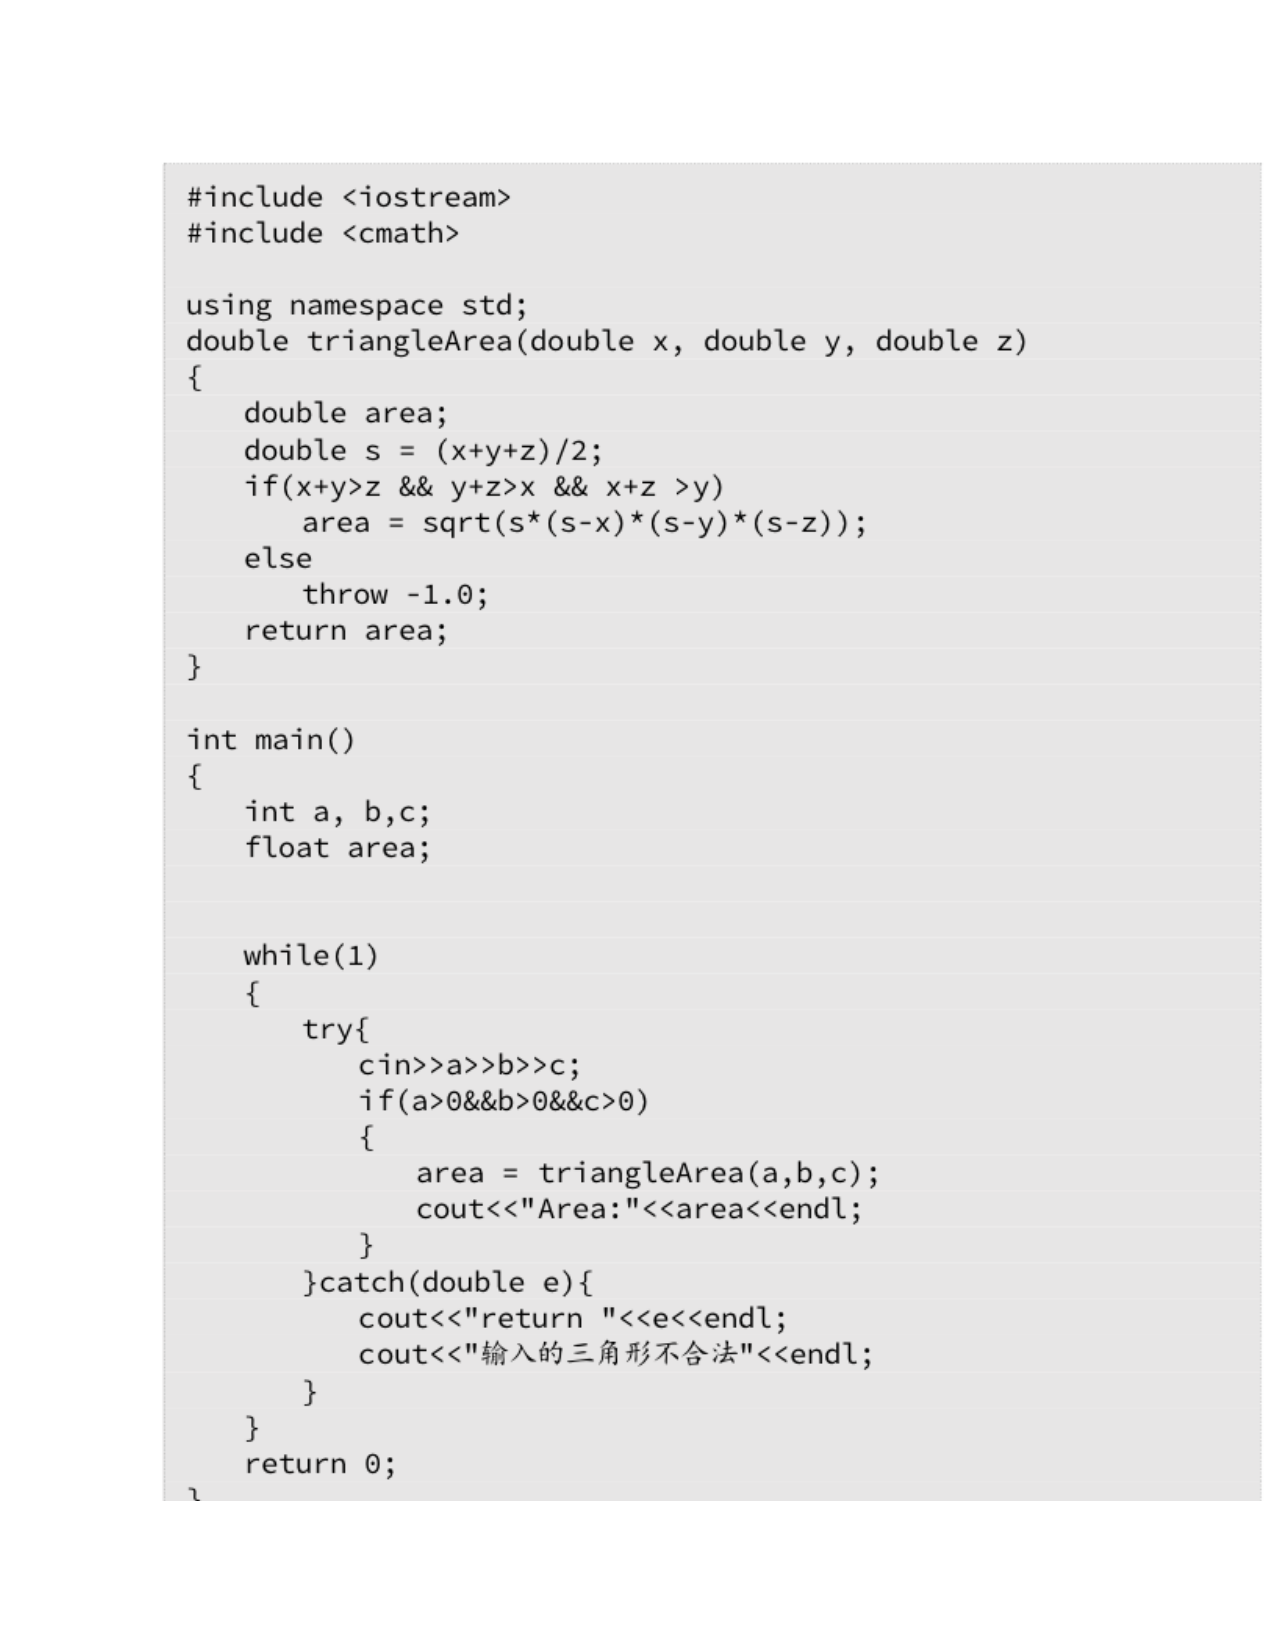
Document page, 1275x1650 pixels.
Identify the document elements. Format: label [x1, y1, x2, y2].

picture [150, 150, 1275, 1501]
